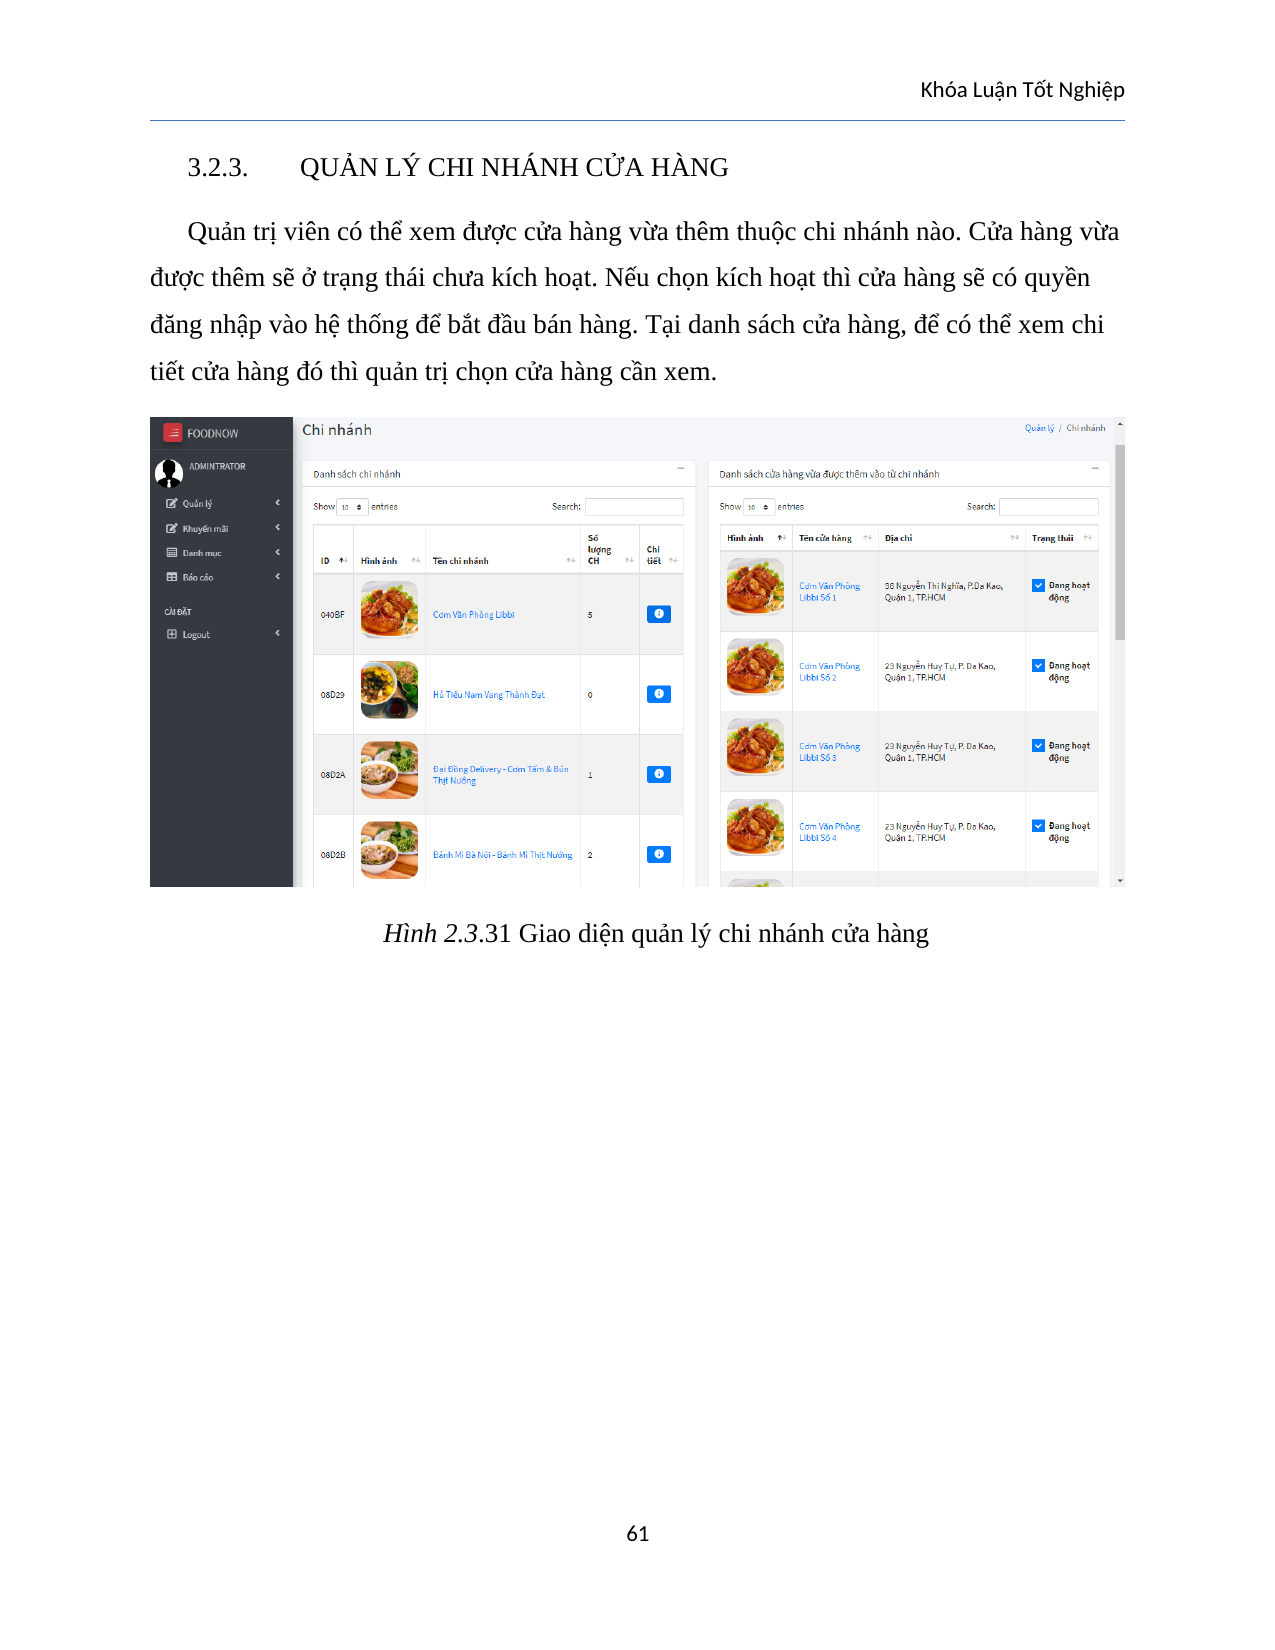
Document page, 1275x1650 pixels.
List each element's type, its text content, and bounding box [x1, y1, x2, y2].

text Quản trị viên có thể xem được cửa hàng vừa thêm thuộc chi nhánh nào. Cửa hàng vừa được thêm sẽ ở trạng thái chưa kích hoạt. Nếu chọn kích hoạt thì cửa hàng sẽ có quyền đăng nhập vào hệ thống để bắt đầu bán hàng. Tại danh sách cửa hàng, để có thể xem chi tiết cửa hàng đó thì quản trị chọn cửa hàng cần xem. [150, 214, 1125, 386]
text Hình 2.3.31 Giao diện quản lý chi nhánh cửa hàng [150, 917, 1125, 948]
picture [150, 417, 1125, 887]
list QUẢN LÝ CHI NHÁNH CỬA HÀNG [187, 151, 1125, 182]
